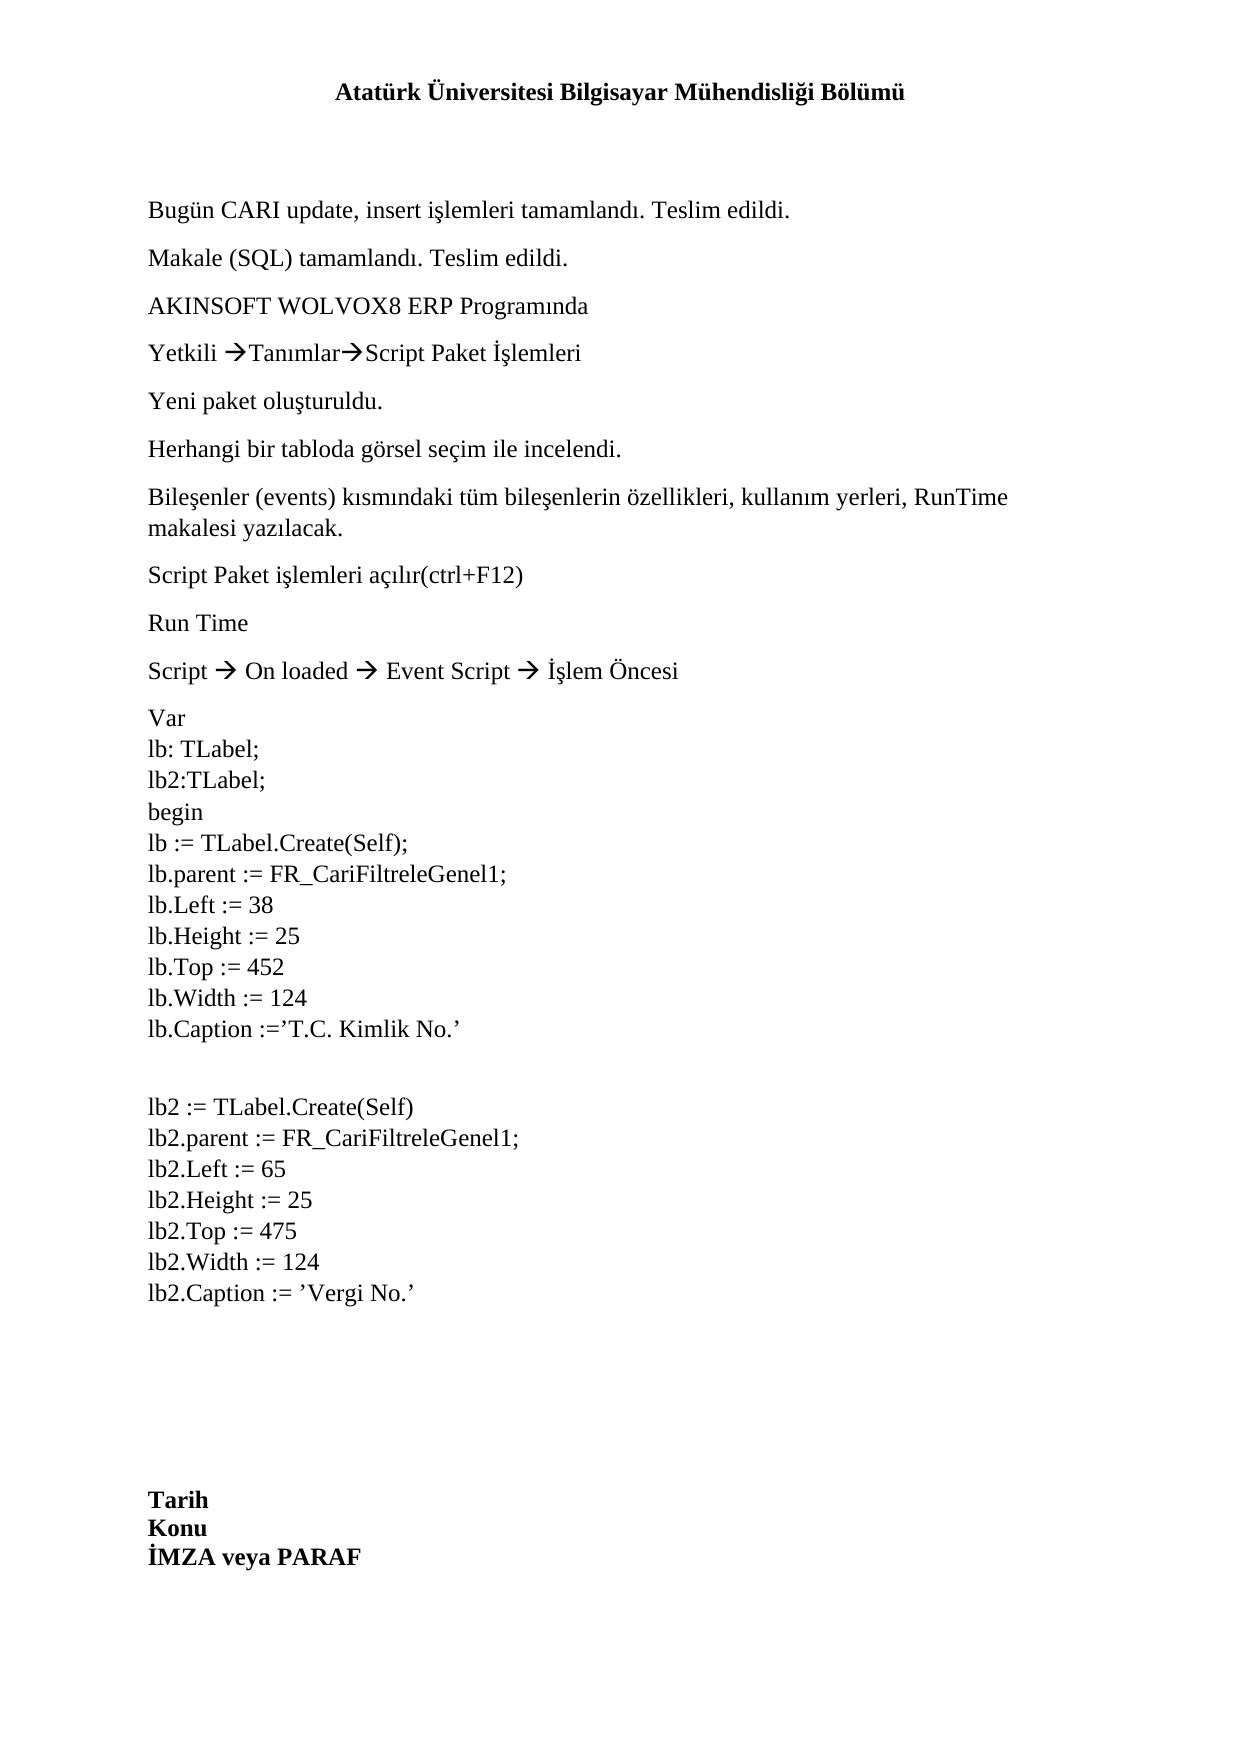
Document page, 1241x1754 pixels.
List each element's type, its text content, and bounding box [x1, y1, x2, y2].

text Herhangi bir tabloda görsel seçim ile incelendi. [148, 434, 1093, 463]
text Bileşenler (events) kısmındaki tüm bileşenlerin özellikleri, kullanım yerleri, RunTime makalesi yazılacak. [148, 482, 1093, 541]
text Yeni paket oluşturuldu. [148, 386, 1093, 415]
text Yetkili TanımlarScript Paket İşlemleri [148, 338, 1093, 367]
text Run Time [148, 608, 1093, 637]
text AKINSOFT WOLVOX8 ERP Programında [148, 291, 1093, 319]
text Var lb: TLabel; lb2:TLabel; begin lb := TLabel.Create(Self); lb.parent := FR_CariFiltreleGenel1; lb.Left := 38 lb.Height := 25 lb.Top := 452 lb.Width := 124 lb.Caption :=’T.C. Kimlik No.’ [148, 703, 1093, 1043]
text lb2 := TLabel.Create(Self) lb2.parent := FR_CariFiltreleGenel1; lb2.Left := 65 lb2.Height := 25 lb2.Top := 475 lb2.Width := 124 lb2.Caption := ’Vergi No.’ [148, 1062, 1093, 1307]
text Script On loaded Event Script İşlem Öncesi [148, 656, 1093, 684]
text Makale (SQL) tamamlandı. Teslim edildi. [148, 243, 1093, 272]
text Script Paket işlemleri açılır(ctrl+F12) [148, 560, 1093, 589]
text Bugün CARI update, insert işlemleri tamamlandı. Teslim edildi. [148, 195, 1093, 224]
